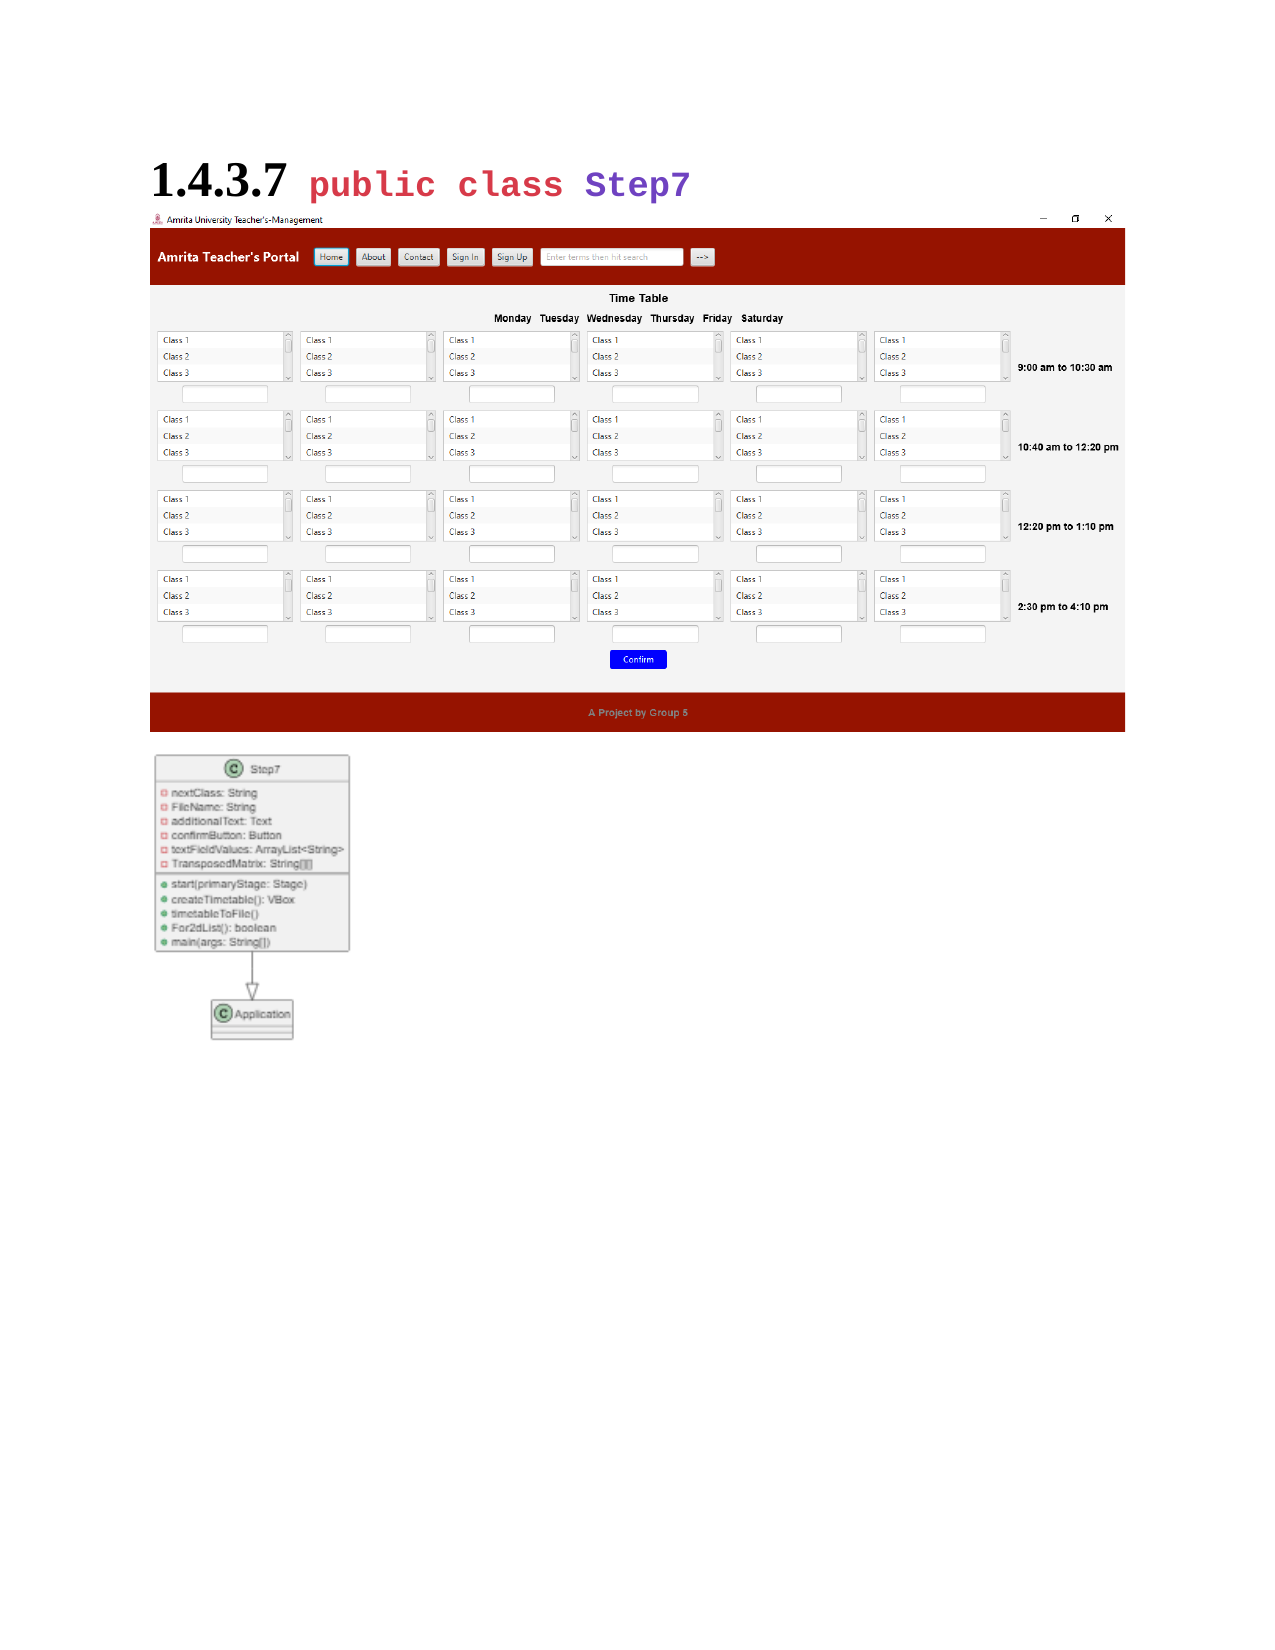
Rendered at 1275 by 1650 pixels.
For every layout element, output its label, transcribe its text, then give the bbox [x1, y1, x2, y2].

picture [150, 212, 1125, 732]
subtitle 1.4.3.7 public class Step7 [150, 150, 1125, 207]
picture [150, 750, 355, 1045]
